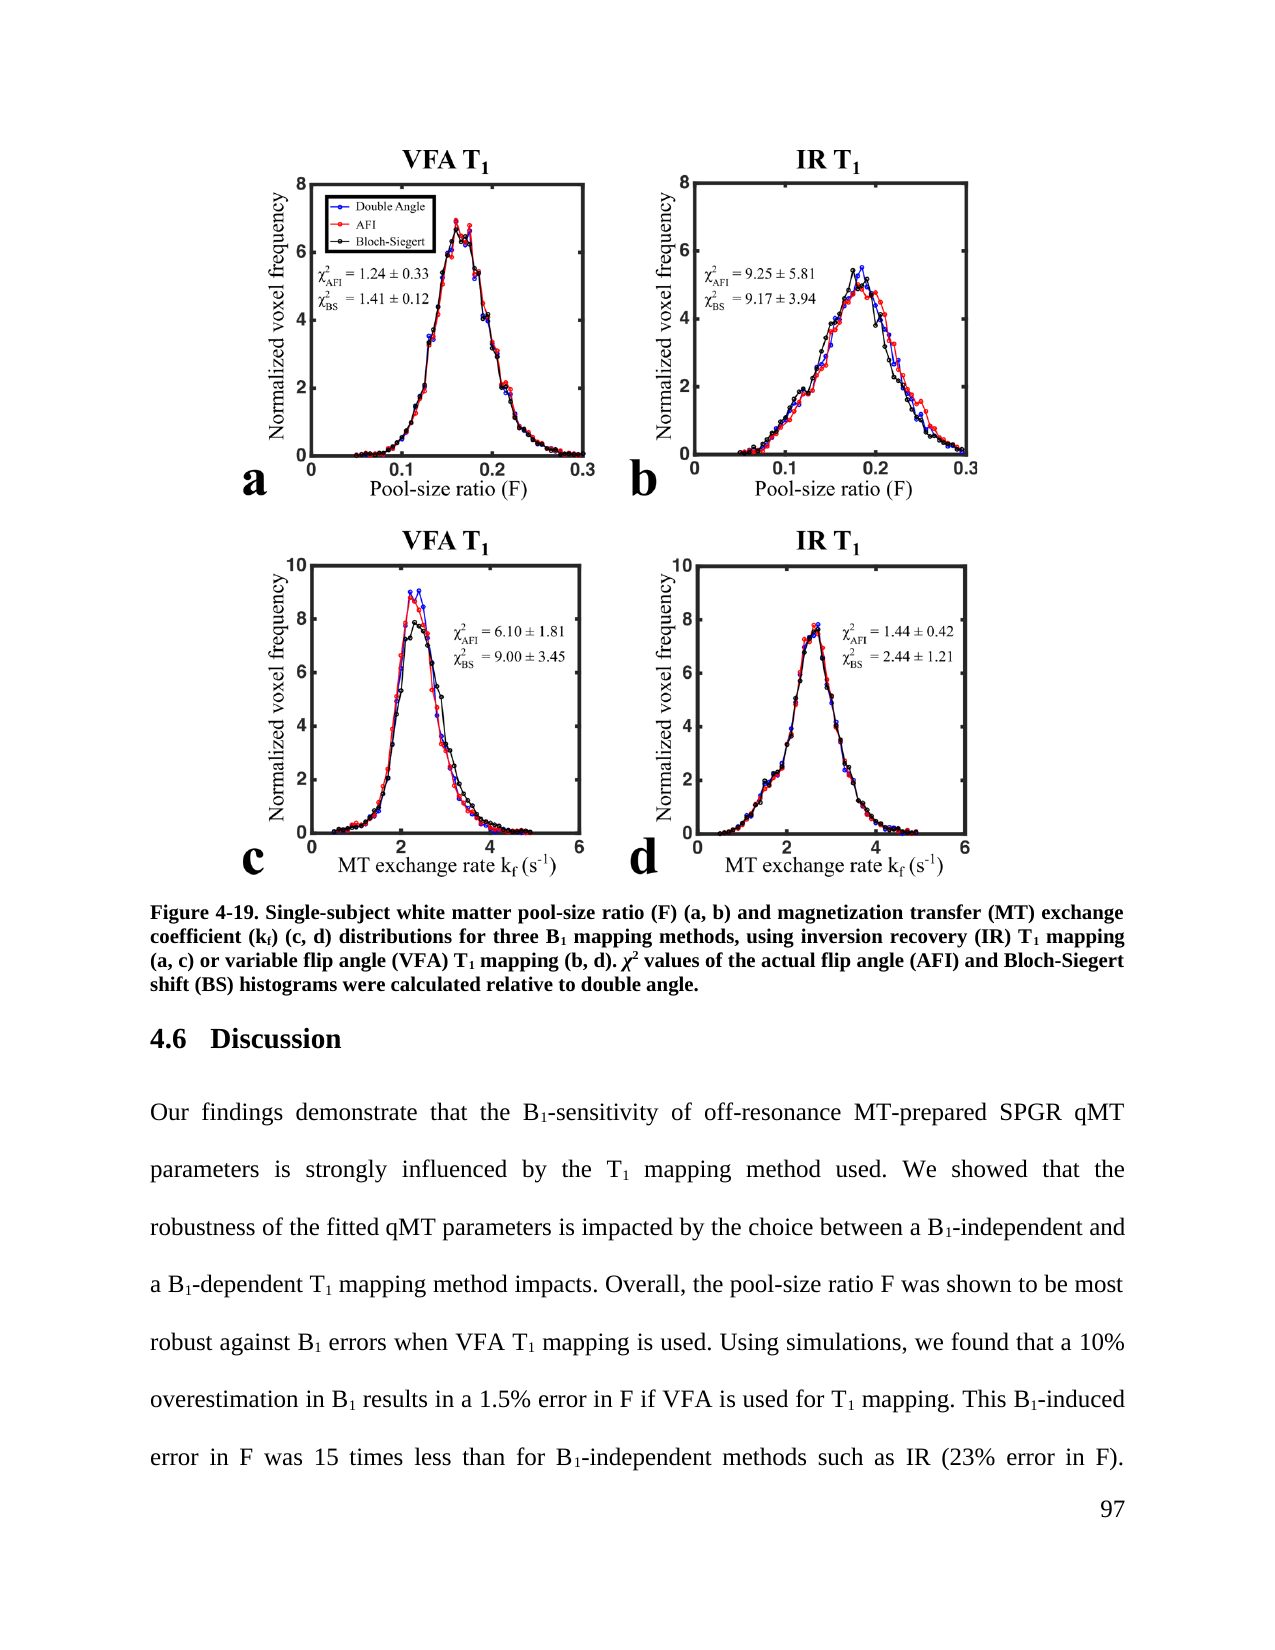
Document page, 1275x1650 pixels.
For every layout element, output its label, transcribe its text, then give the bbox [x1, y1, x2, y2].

picture [218, 150, 978, 901]
subtitle Discussion [150, 1021, 1125, 1055]
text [150, 1097, 1125, 1471]
